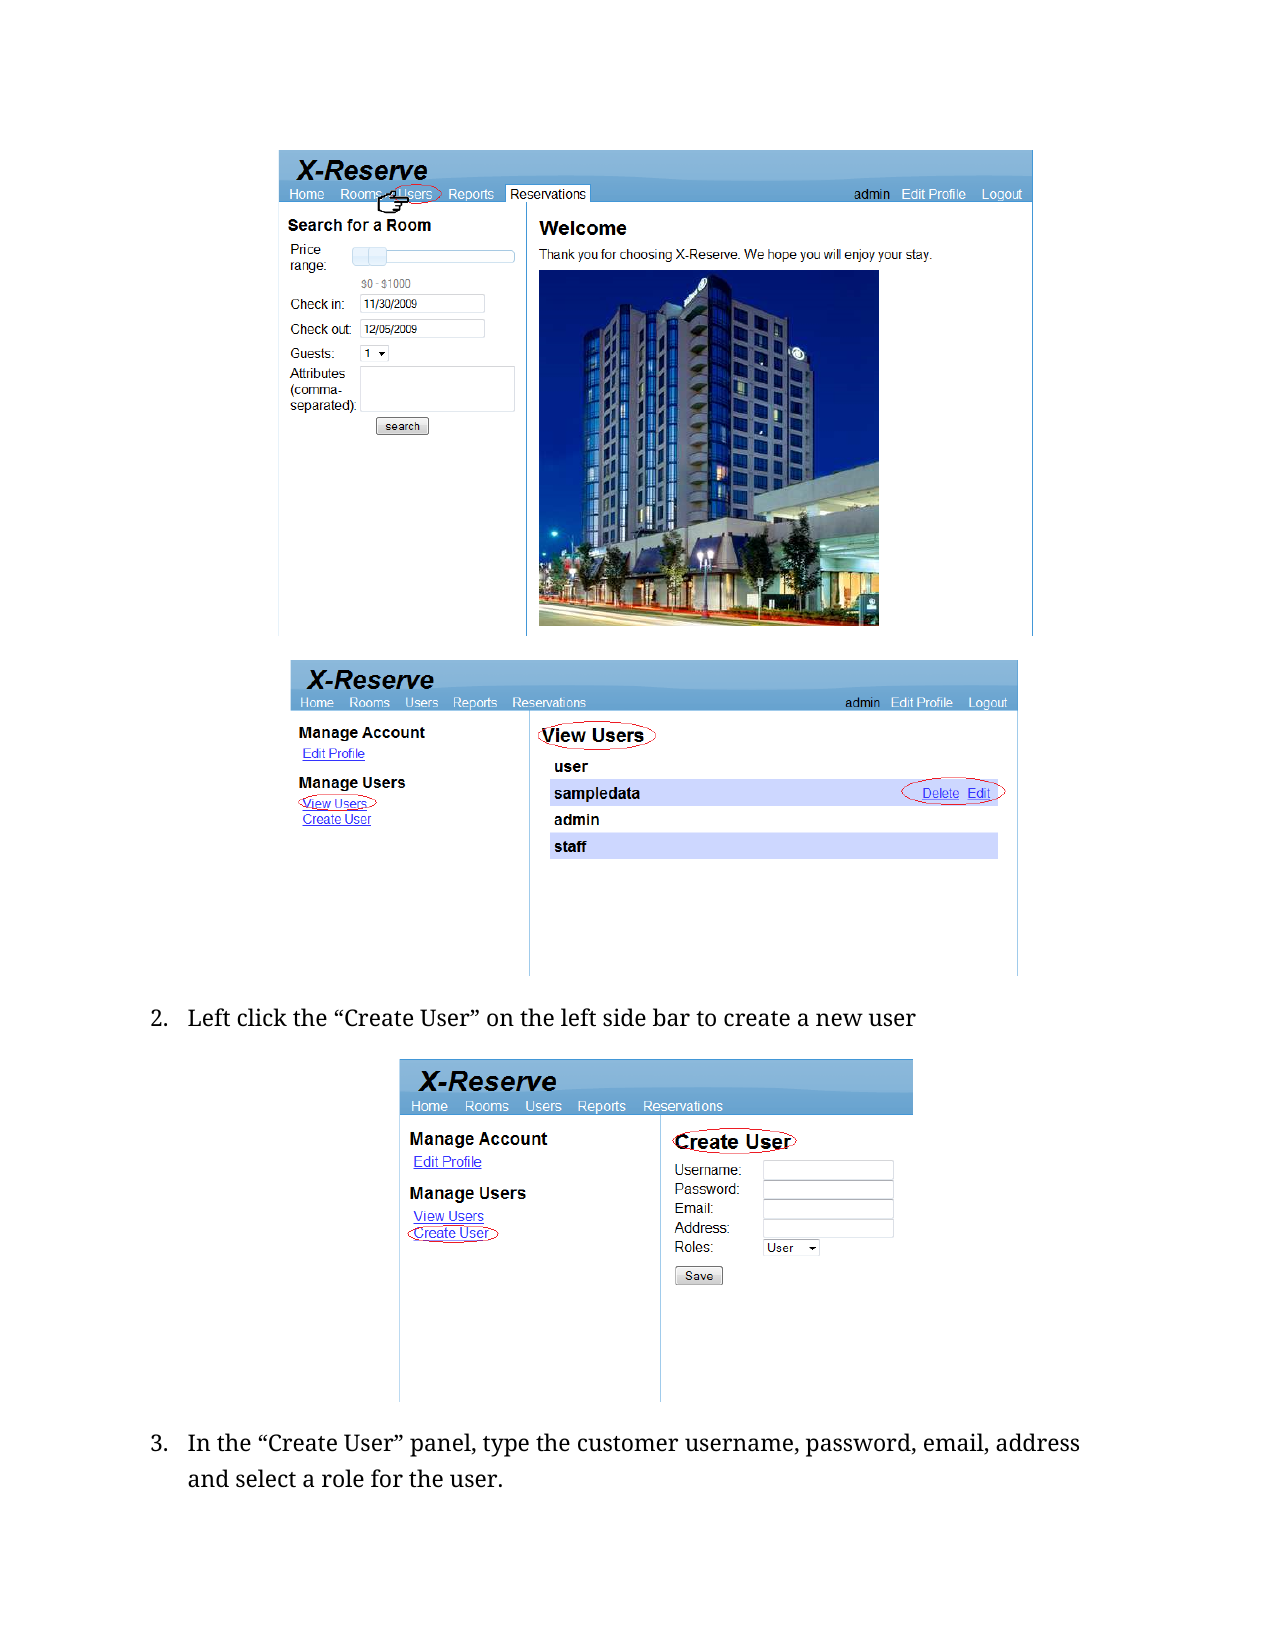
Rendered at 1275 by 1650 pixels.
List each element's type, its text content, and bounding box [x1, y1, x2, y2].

picture [399, 1058, 913, 1402]
picture [290, 660, 1022, 976]
picture [278, 150, 1034, 636]
list Left click the “Create User” on the left side bar to create a new user [150, 1001, 1125, 1033]
list In the “Create User” panel, type the customer username, password, email, address and select a role for the user. [150, 1427, 1125, 1494]
